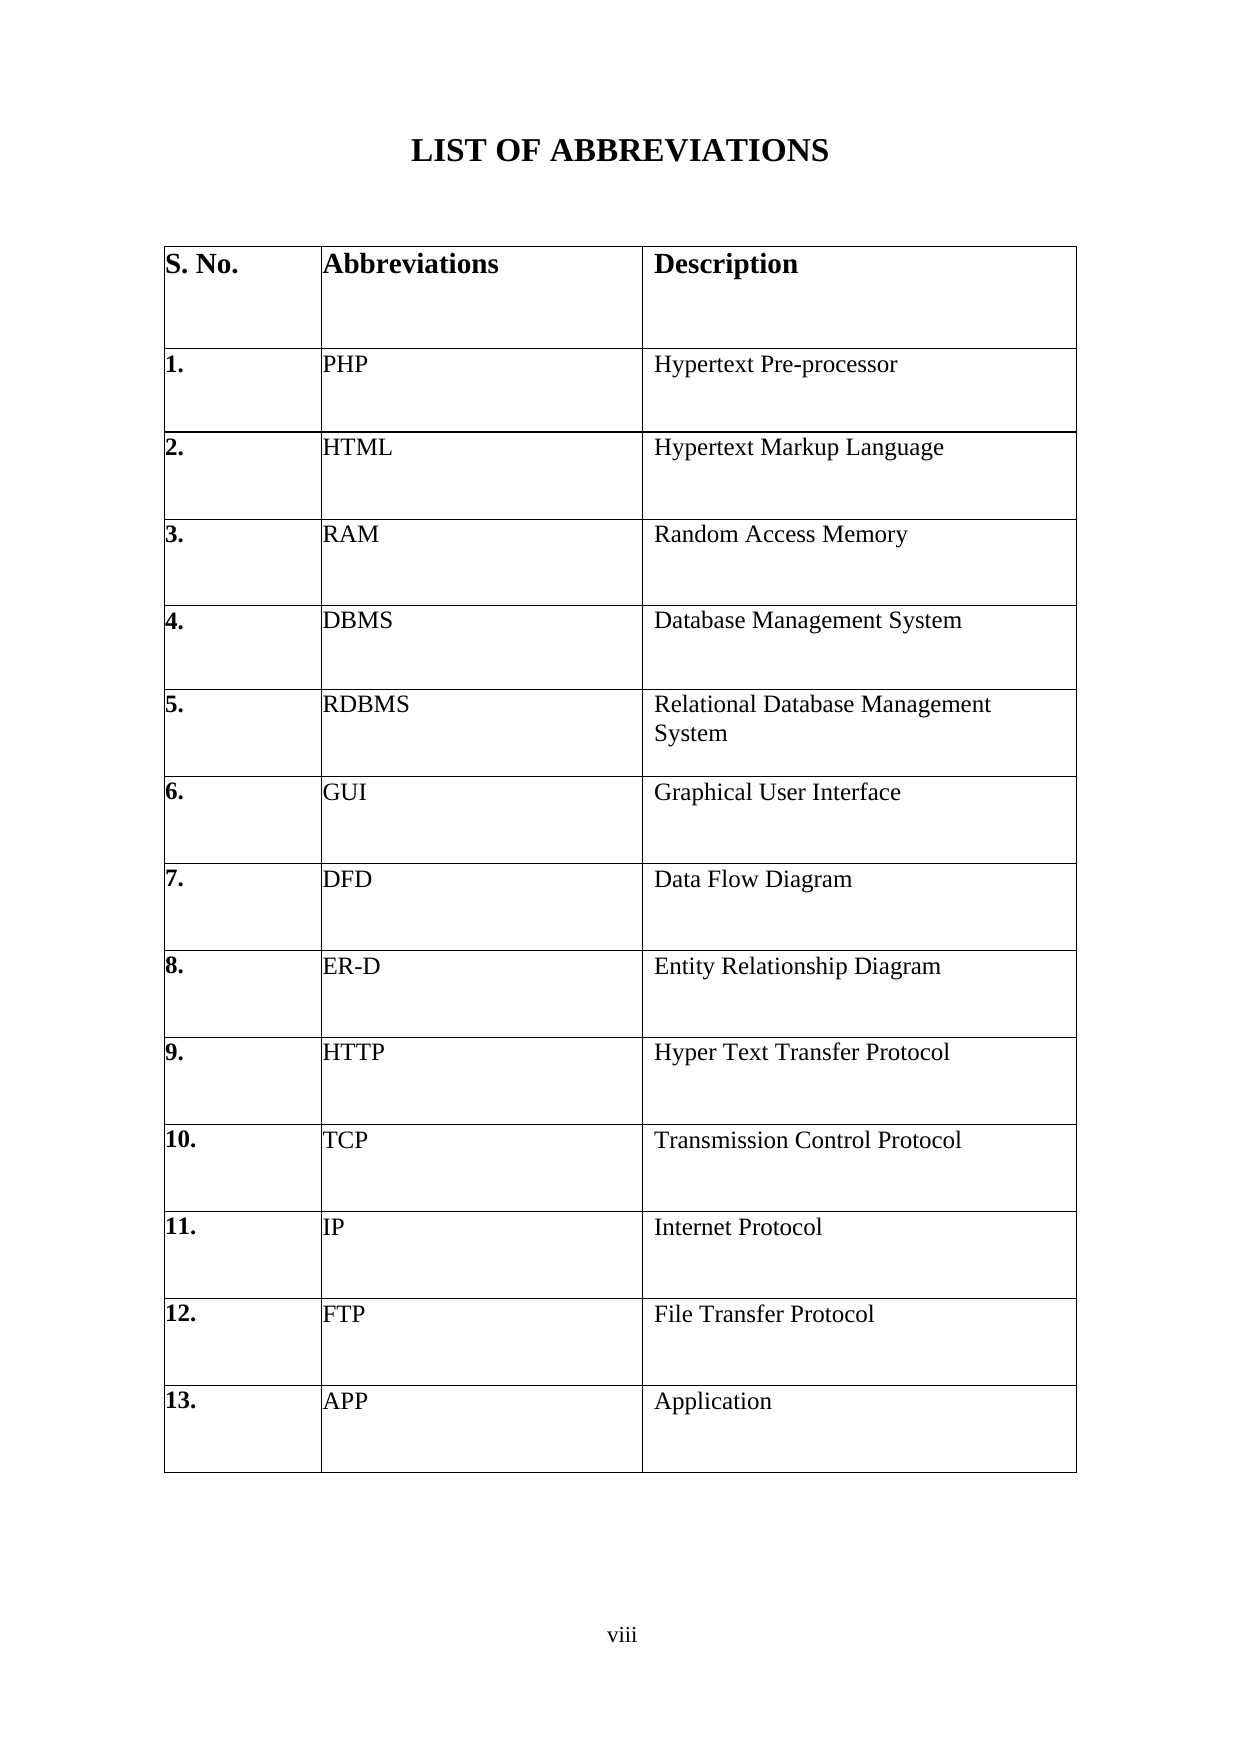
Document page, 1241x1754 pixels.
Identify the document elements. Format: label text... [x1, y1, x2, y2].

table_cell Relational Database Management System [643, 690, 1076, 776]
table_cell ER-D [322, 951, 642, 1037]
table_cell 9. [165, 1038, 321, 1124]
table_cell APP [322, 1386, 642, 1472]
table_cell HTML [322, 433, 642, 518]
table_cell 8. [165, 951, 321, 1037]
table_cell TCP [322, 1125, 642, 1211]
table_cell Internet Protocol [643, 1212, 1076, 1298]
table_cell DBMS [322, 606, 642, 688]
table_cell 6. [165, 777, 321, 863]
table_cell FTP [322, 1299, 642, 1385]
table_cell Data Flow Diagram [643, 864, 1076, 950]
table_cell Application [643, 1386, 1076, 1472]
table_cell 4. [165, 606, 321, 688]
table_cell 13. [165, 1386, 321, 1472]
table_cell IP [322, 1212, 642, 1298]
table_header Abbreviations [322, 247, 642, 348]
table_cell 7. [165, 864, 321, 950]
table_cell 12. [165, 1299, 321, 1385]
table_cell RAM [322, 520, 642, 605]
table_cell Entity Relationship Diagram [643, 951, 1076, 1037]
table_cell GUI [322, 777, 642, 863]
table_cell PHP [322, 349, 642, 431]
table_cell 10. [165, 1125, 321, 1211]
table_header S. No. [165, 247, 321, 348]
table_cell Hypertext Markup Language [643, 433, 1076, 518]
table_cell Hyper Text Transfer Protocol [643, 1038, 1076, 1124]
subtitle LIST OF ABBREVIATIONS [2, 131, 1238, 169]
table_cell Database Management System [643, 606, 1076, 688]
table_cell 11. [165, 1212, 321, 1298]
table_cell File Transfer Protocol [643, 1299, 1076, 1385]
table_cell Random Access Memory [643, 520, 1076, 605]
table_cell Hypertext Pre-processor [643, 349, 1076, 431]
table_cell 1. [165, 349, 321, 431]
table_header Description [643, 247, 1076, 348]
table_cell HTTP [322, 1038, 642, 1124]
table_cell 3. [165, 520, 321, 605]
table_cell 5. [165, 690, 321, 776]
table_cell Transmission Control Protocol [643, 1125, 1076, 1211]
table_cell 2. [165, 433, 321, 518]
table_cell RDBMS [322, 690, 642, 776]
table_cell Graphical User Interface [643, 777, 1076, 863]
table_cell DFD [322, 864, 642, 950]
